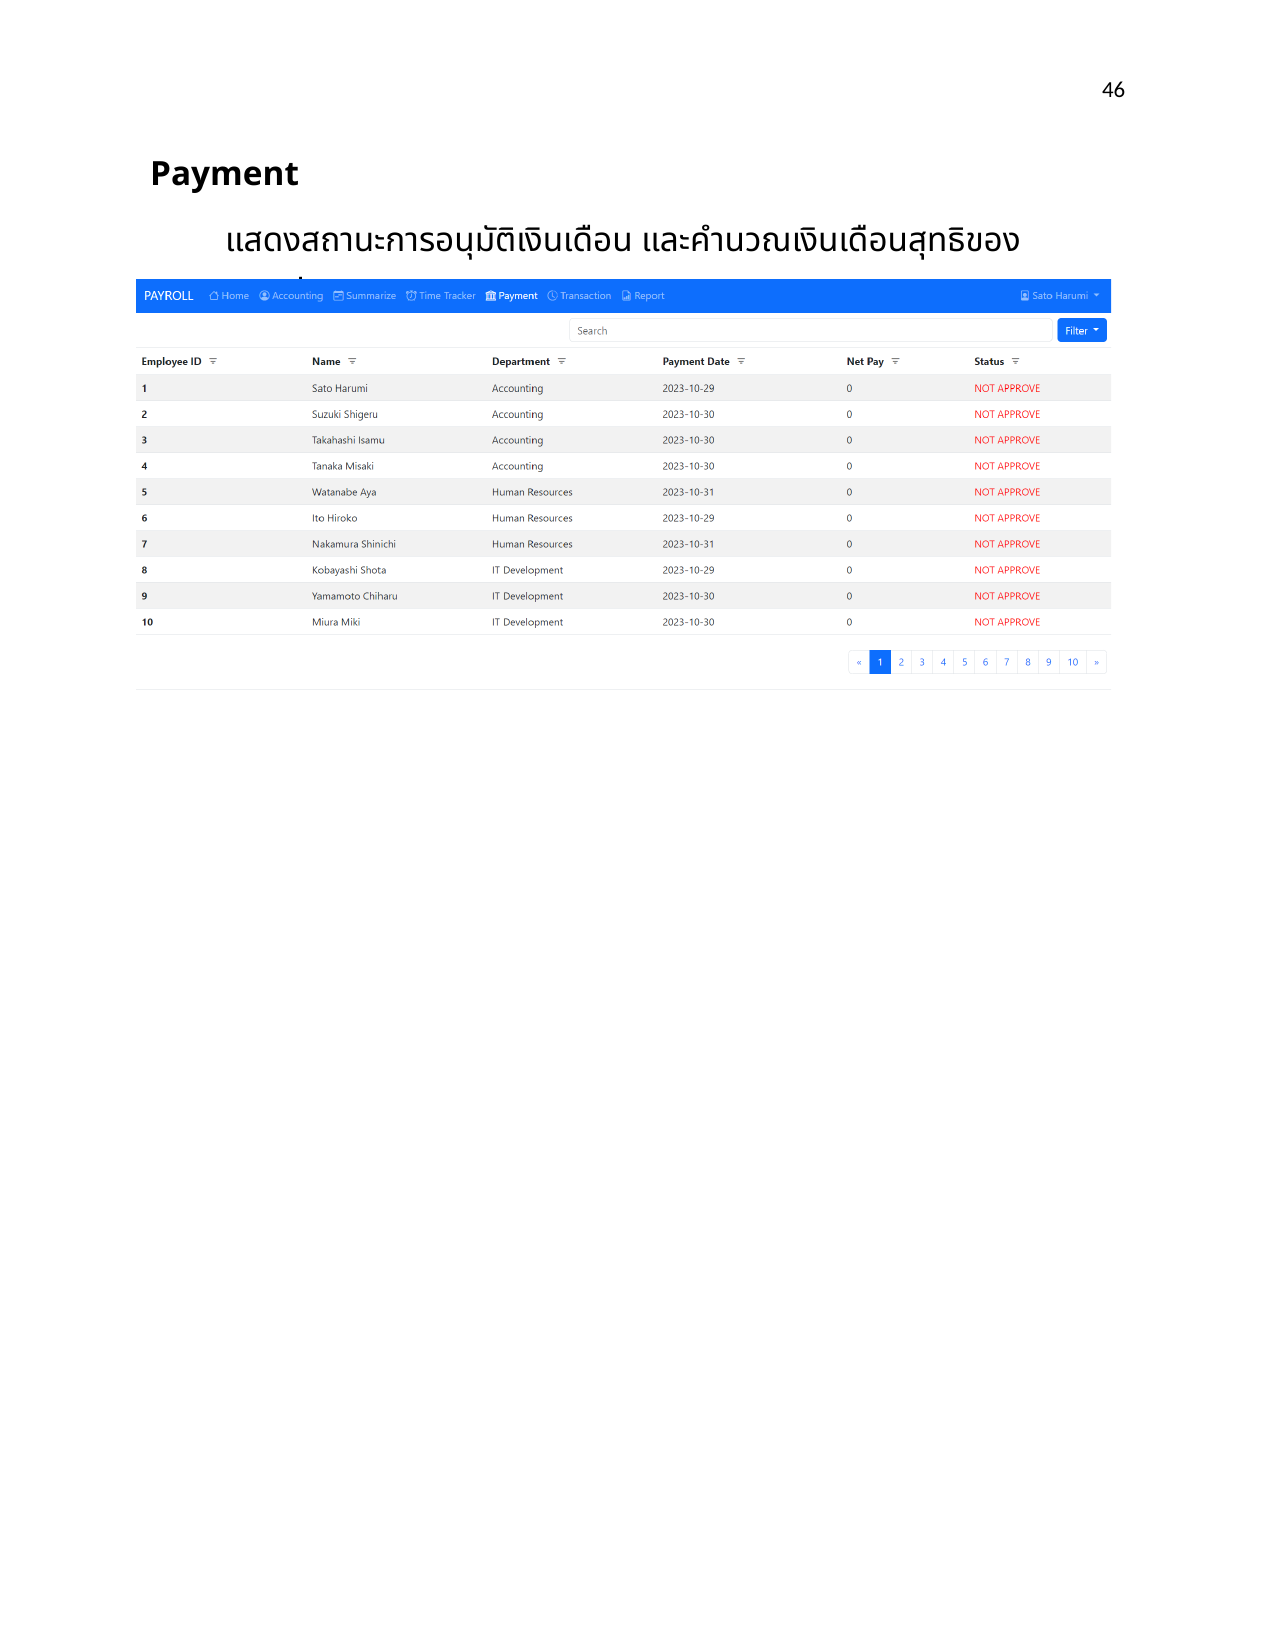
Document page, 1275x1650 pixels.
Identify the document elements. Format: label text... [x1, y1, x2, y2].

text แสดงสถานะการอนุมัติเงินเดือน และคำนวณเงินเดือนสุทธิของพนักงานแต่ละคน [150, 216, 1125, 320]
picture [136, 279, 1112, 729]
text Payment [150, 150, 1125, 195]
